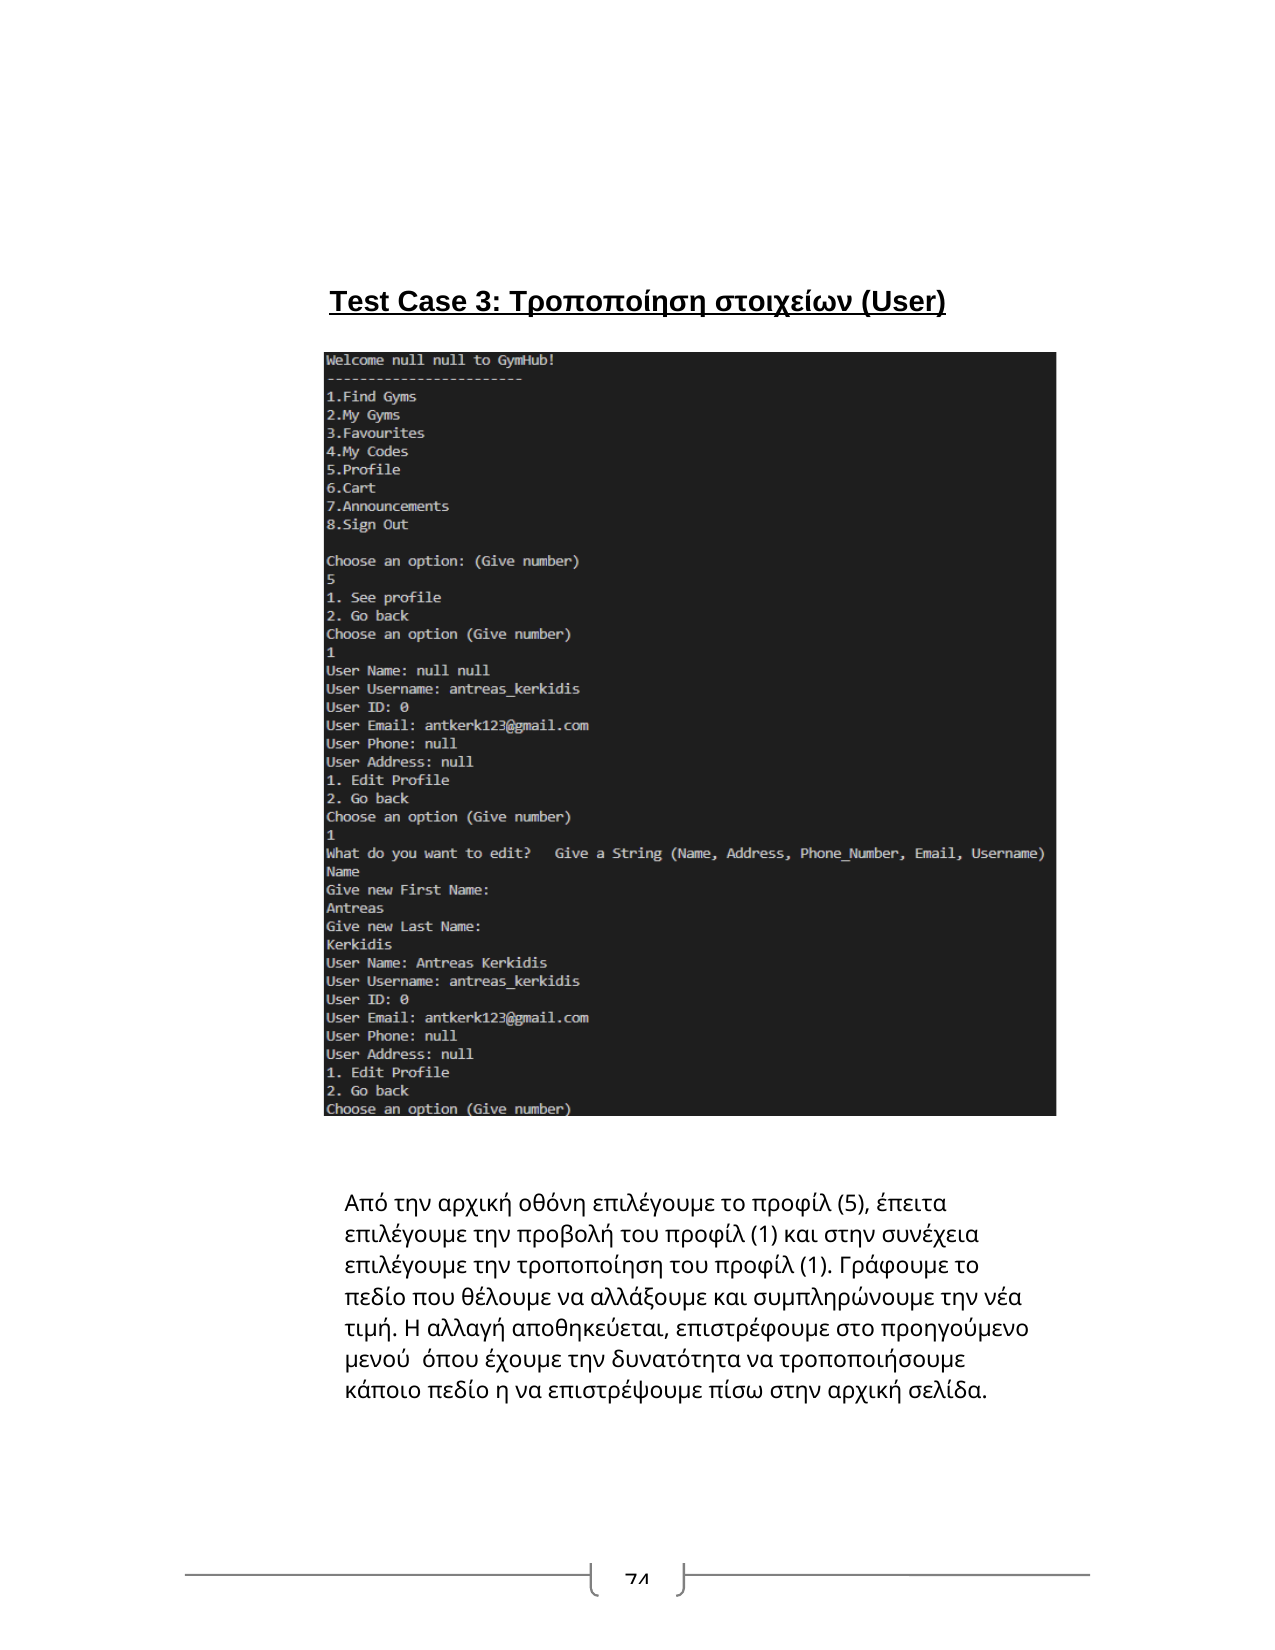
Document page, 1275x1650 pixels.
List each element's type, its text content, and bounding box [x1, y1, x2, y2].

picture [323, 352, 1057, 1116]
text Test Case 3: Τροποποίηση στοιχείων (User) [187, 284, 1087, 318]
